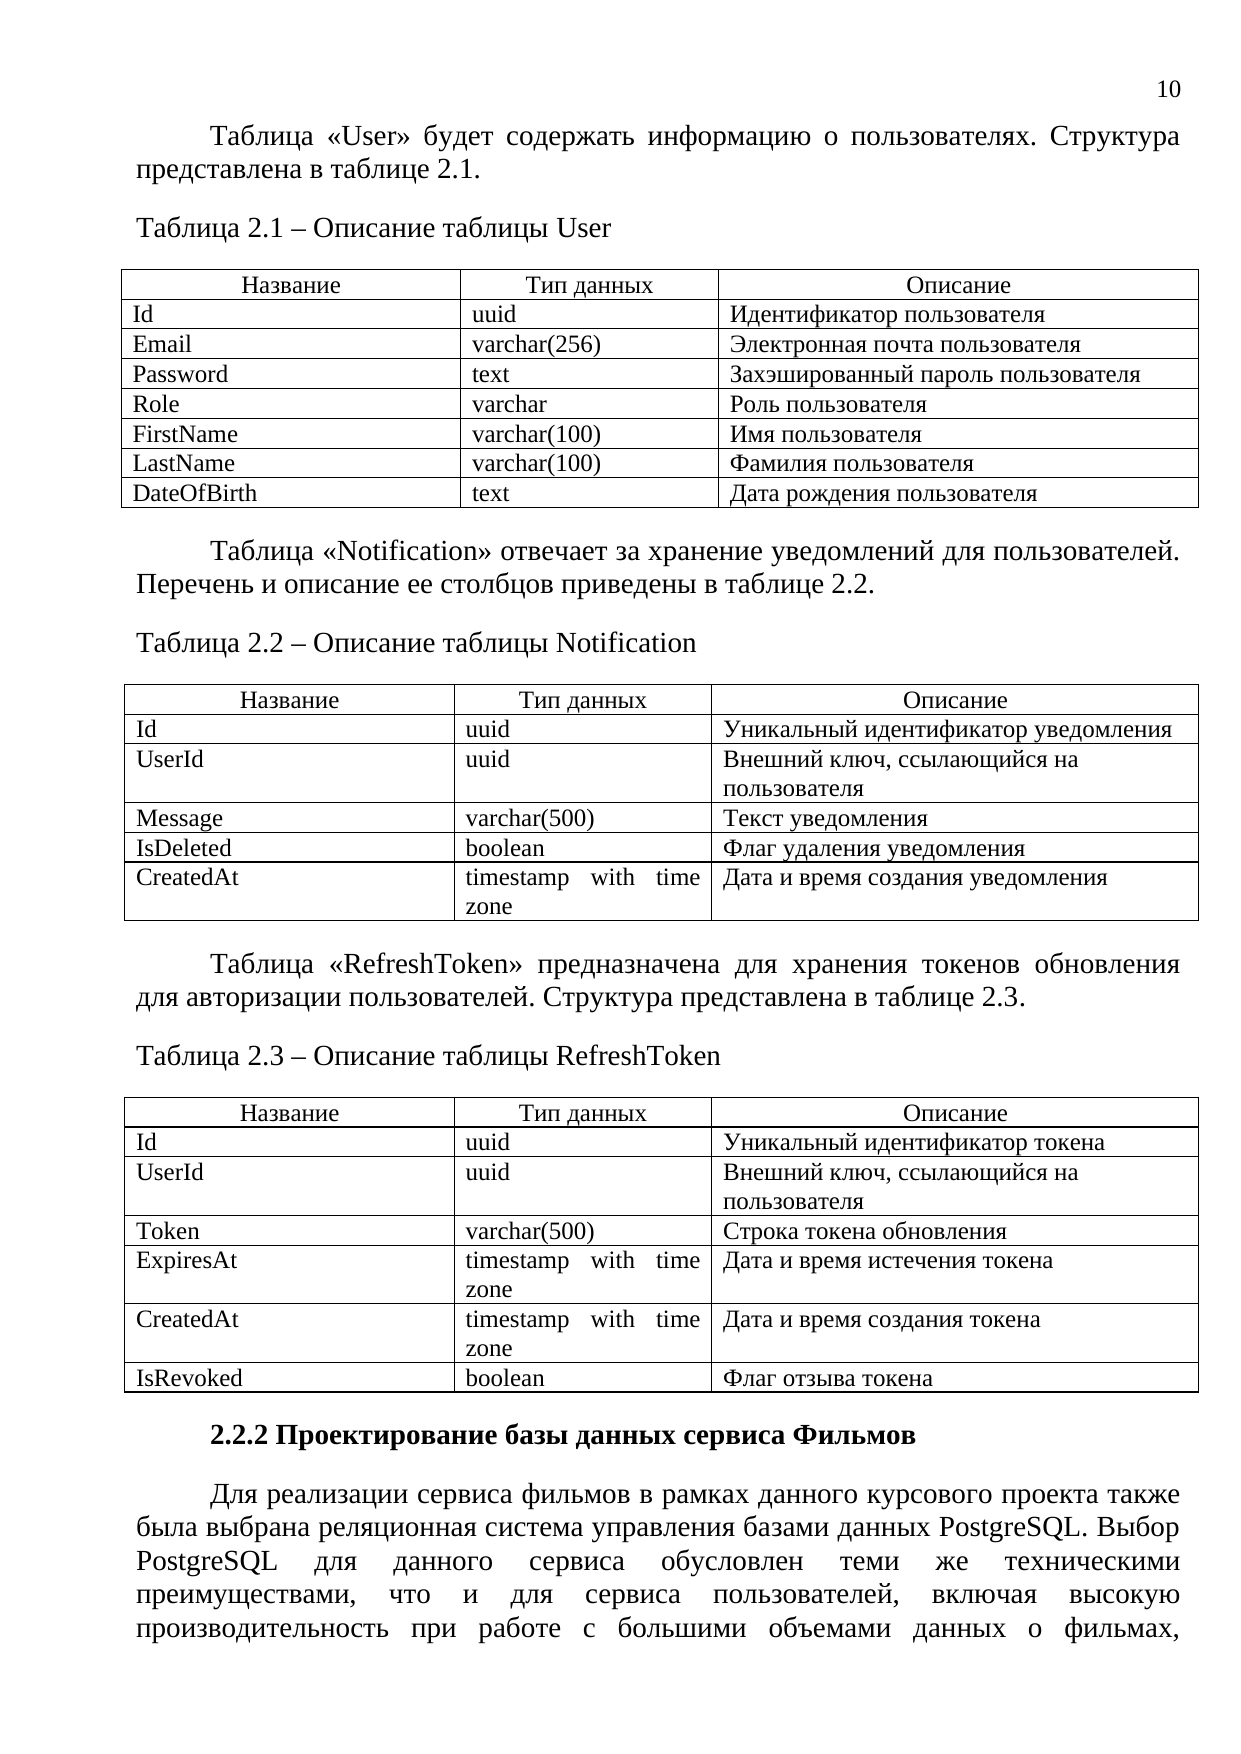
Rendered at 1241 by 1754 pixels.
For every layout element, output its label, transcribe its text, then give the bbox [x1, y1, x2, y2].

table_cell Внешний ключ, ссылающийся на пользователя [712, 744, 1198, 802]
table_cell varchar(500) [455, 803, 711, 832]
subtitle 2.2.2 Проектирование базы данных сервиса Фильмов [136, 1417, 1181, 1451]
table_cell Роль пользователя [719, 389, 1198, 418]
table_cell varchar(100) [461, 449, 718, 477]
table_cell CreatedAt [125, 863, 454, 920]
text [136, 1476, 1181, 1644]
table_cell uuid [455, 744, 711, 802]
table_cell text [461, 359, 718, 388]
table_cell Message [125, 803, 454, 832]
table_cell Дата и время создания уведомления [712, 863, 1198, 920]
table_cell ExpiresAt [125, 1246, 454, 1303]
table_cell Фамилия пользователя [719, 449, 1198, 477]
table_cell Email [122, 329, 460, 358]
text Таблица «Notification» отвечает за хранение уведомлений для пользователей. Перечень и описание ее столбцов приведены в таблице 2.2. [136, 533, 1181, 600]
text Таблица 2.1 – Описание таблицы User [136, 210, 1181, 244]
table_cell UserId [125, 1157, 454, 1215]
table_header Название [125, 1098, 454, 1126]
table_cell CreatedAt [125, 1304, 454, 1362]
table_cell varchar(256) [461, 329, 718, 358]
table_header Название [125, 685, 454, 713]
table_cell Token [125, 1216, 454, 1244]
table_header Описание [712, 685, 1198, 713]
table_cell Строка токена обновления [712, 1216, 1198, 1244]
table_cell timestamp with time zone [455, 1304, 711, 1362]
table_cell boolean [455, 1363, 711, 1391]
table_header Название [122, 270, 460, 298]
text Таблица «RefreshToken» предназначена для хранения токенов обновления для авторизации пользователей. Структура представлена в таблице 2.3. [136, 946, 1181, 1013]
table_cell Имя пользователя [719, 419, 1198, 447]
text Таблица 2.2 – Описание таблицы Notification [136, 625, 1181, 659]
table_cell varchar(500) [455, 1216, 711, 1244]
table_cell Password [122, 359, 460, 388]
text Таблица 2.3 – Описание таблицы RefreshToken [136, 1038, 1181, 1072]
table_cell uuid [461, 300, 718, 328]
table_cell uuid [455, 1128, 711, 1156]
table_cell Id [122, 300, 460, 328]
table_cell uuid [455, 1157, 711, 1215]
table_cell Внешний ключ, ссылающийся на пользователя [712, 1157, 1198, 1215]
table_cell Электронная почта пользователя [719, 329, 1198, 358]
table_cell Уникальный идентификатор уведомления [712, 715, 1198, 743]
table_cell Дата и время создания токена [712, 1304, 1198, 1362]
table_cell timestamp with time zone [455, 863, 711, 920]
table_cell UserId [125, 744, 454, 802]
table_cell varchar(100) [461, 419, 718, 447]
table_cell Уникальный идентификатор токена [712, 1128, 1198, 1156]
table_header Описание [719, 270, 1198, 298]
table_cell uuid [455, 715, 711, 743]
table_cell LastName [122, 449, 460, 477]
table_cell Флаг удаления уведомления [712, 833, 1198, 861]
text Таблица «User» будет содержать информацию о пользователях. Структура представлена в таблице 2.1. [136, 118, 1181, 185]
table_cell text [461, 478, 718, 507]
table_header Тип данных [455, 685, 711, 713]
table_cell varchar [461, 389, 718, 418]
table_cell Текст уведомления [712, 803, 1198, 832]
table_cell Флаг отзыва токена [712, 1363, 1198, 1391]
table_header Тип данных [455, 1098, 711, 1126]
table_cell Идентификатор пользователя [719, 300, 1198, 328]
table_cell Id [125, 715, 454, 743]
table_cell boolean [455, 833, 711, 861]
table_cell Дата рождения пользователя [719, 478, 1198, 507]
table_header Описание [712, 1098, 1198, 1126]
table_cell FirstName [122, 419, 460, 447]
table_header Тип данных [461, 270, 718, 298]
table_cell DateOfBirth [122, 478, 460, 507]
table_cell Дата и время истечения токена [712, 1246, 1198, 1303]
table_cell Role [122, 389, 460, 418]
table_cell IsRevoked [125, 1363, 454, 1391]
table_cell IsDeleted [125, 833, 454, 861]
table_cell timestamp with time zone [455, 1246, 711, 1303]
table_cell Id [125, 1128, 454, 1156]
table_cell Захэшированный пароль пользователя [719, 359, 1198, 388]
